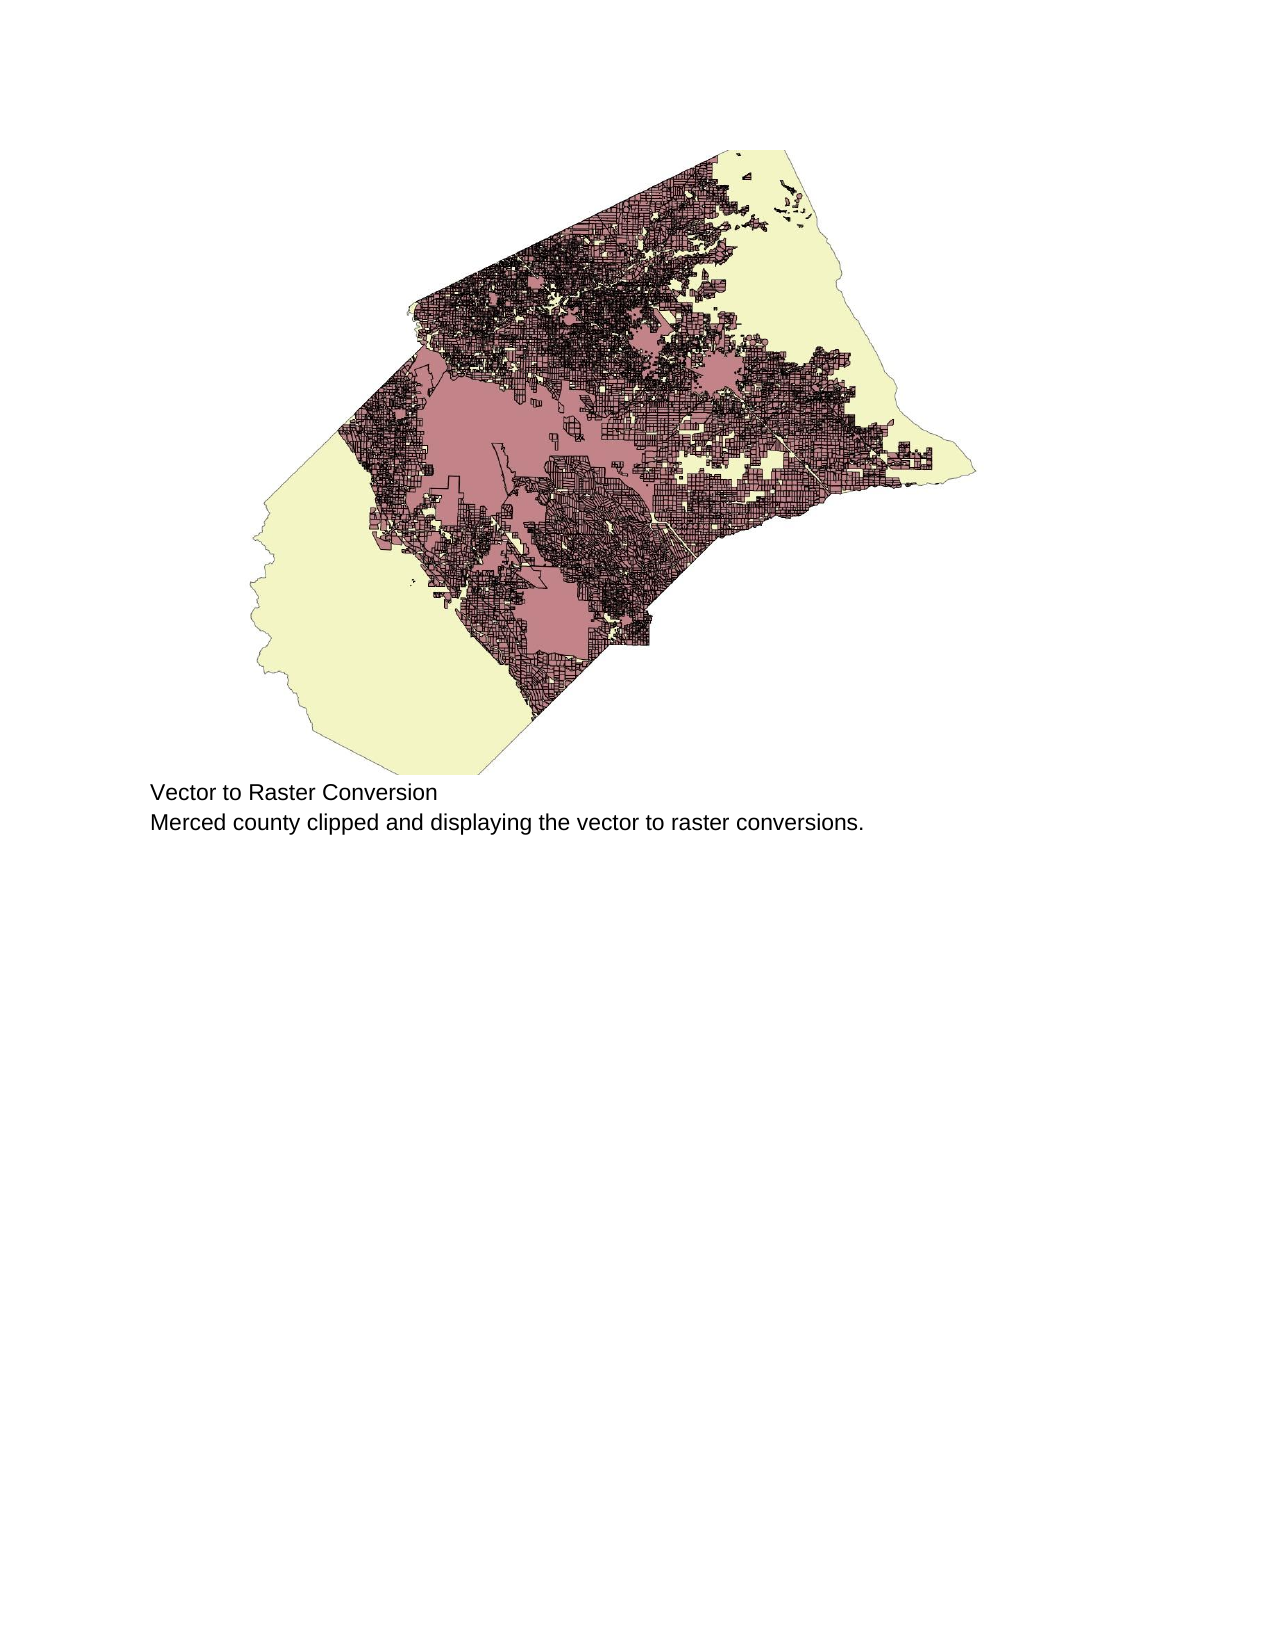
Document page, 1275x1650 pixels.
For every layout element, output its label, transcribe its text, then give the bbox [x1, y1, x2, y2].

picture [150, 150, 1125, 775]
text Merced county clipped and displaying the vector to raster conversions. [150, 809, 1125, 835]
text Vector to Raster Conversion [150, 779, 1125, 805]
